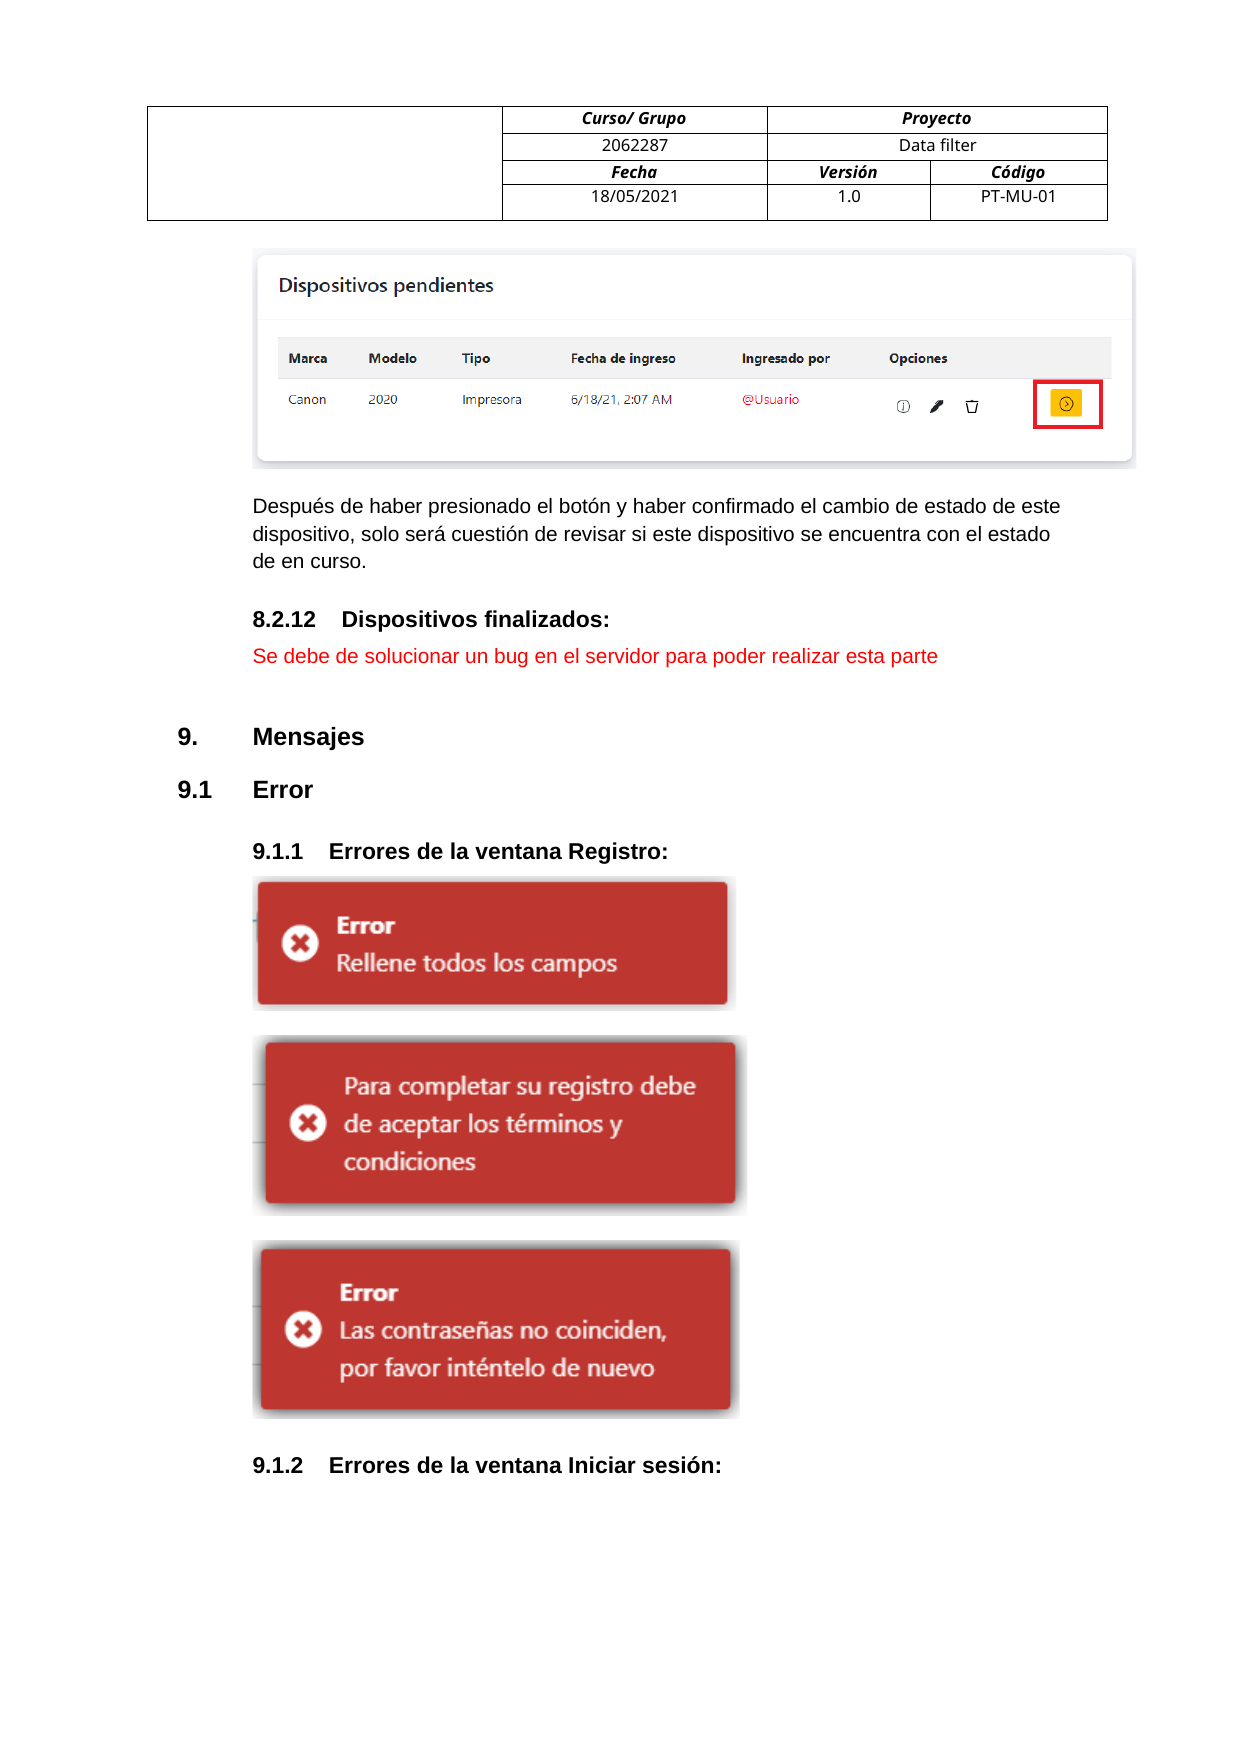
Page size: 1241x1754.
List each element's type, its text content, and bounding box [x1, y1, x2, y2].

picture [252, 1240, 740, 1419]
subtitle 9.1 Error [177, 775, 1063, 804]
subtitle 8.2.12 Dispositivos finalizados: [252, 606, 1063, 632]
picture [252, 1035, 748, 1216]
subtitle 9.1.2 Errores de la ventana Iniciar sesión: [252, 1452, 1063, 1478]
text Se debe de solucionar un bug en el servidor para poder realizar esta parte [252, 644, 1063, 668]
picture [252, 876, 737, 1011]
subtitle 9. Mensajes [177, 722, 1063, 750]
text Después de haber presionado el botón y haber confirmado el cambio de estado de este dispositivo, solo será cuestión de revisar si este dispositivo se encuentra con el estado de en curso. [252, 494, 1063, 573]
picture [252, 248, 1137, 469]
subtitle 9.1.1 Errores de la ventana Registro: [252, 838, 1063, 864]
